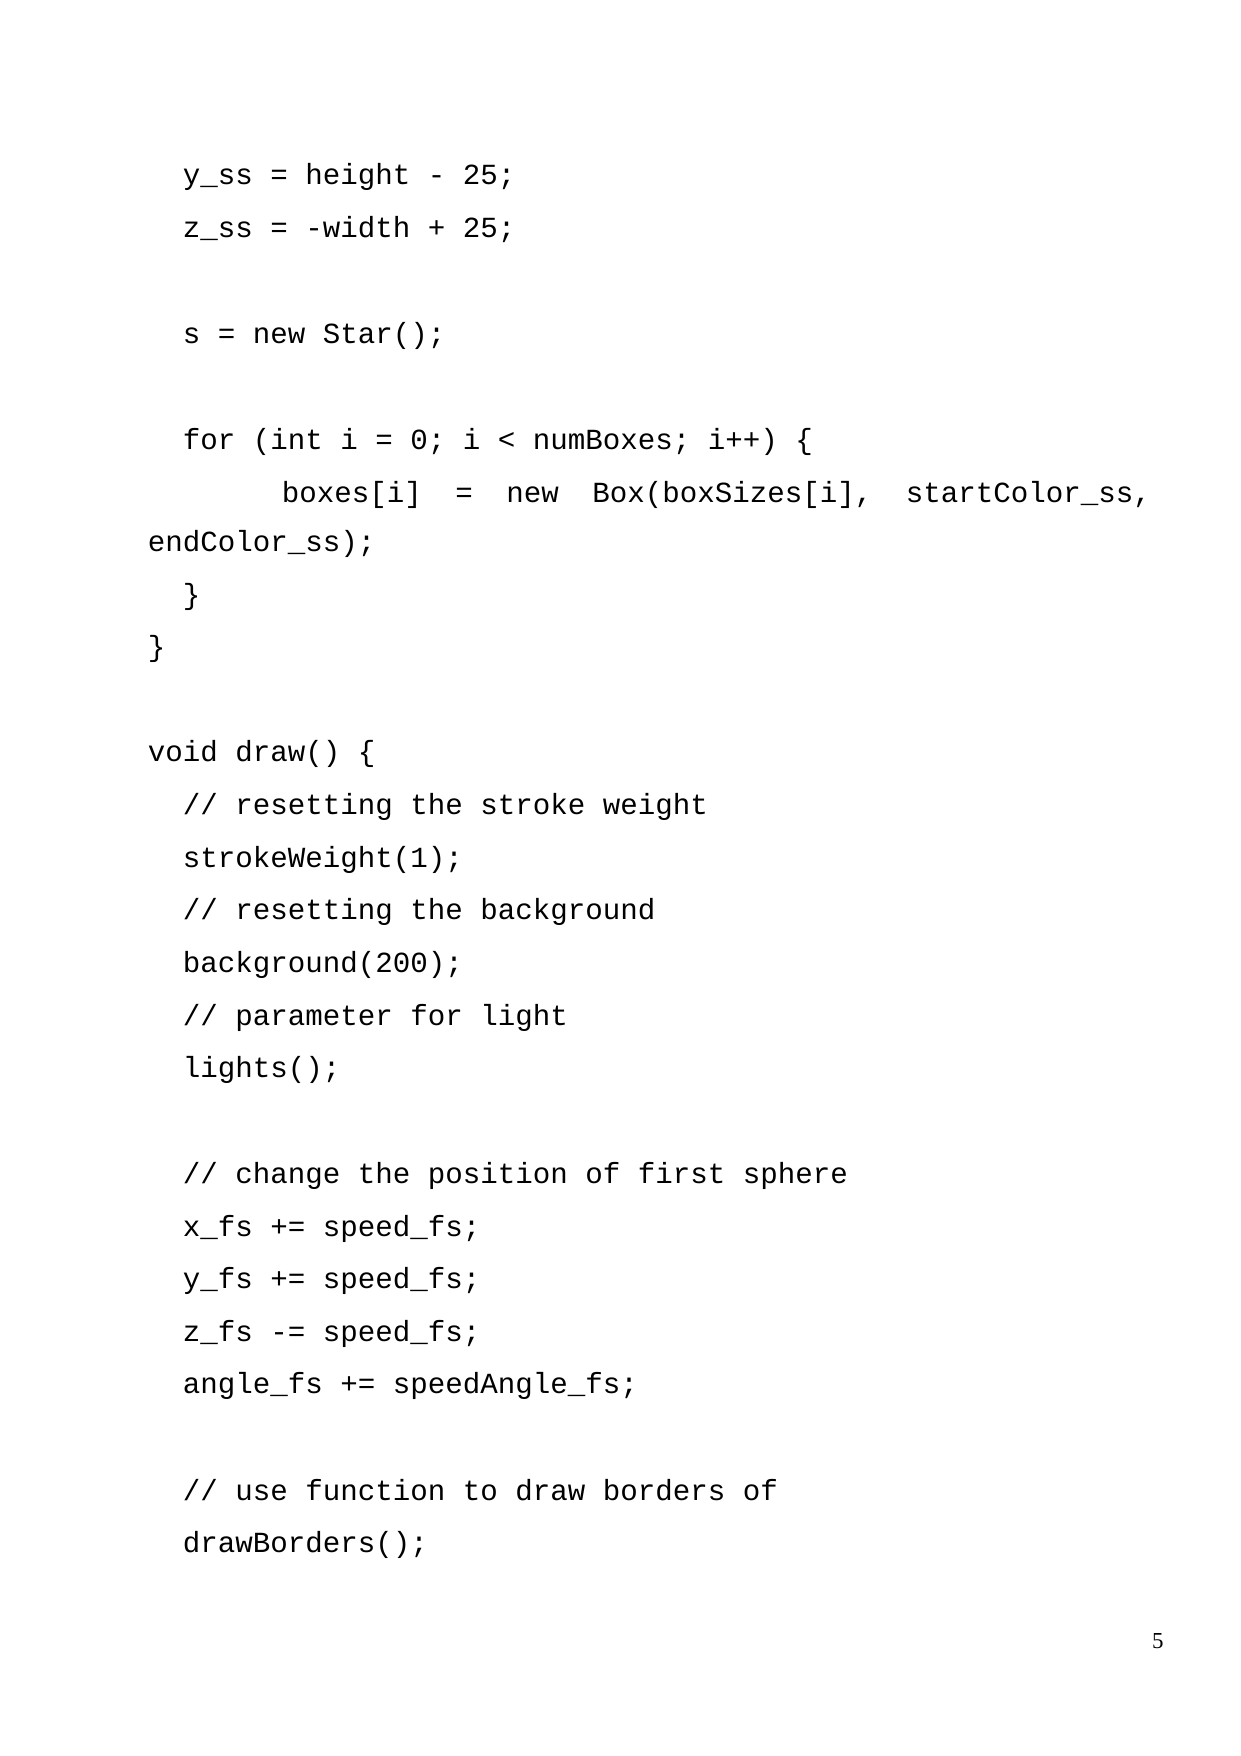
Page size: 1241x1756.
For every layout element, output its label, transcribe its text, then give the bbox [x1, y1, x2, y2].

text // resetting the background [148, 895, 1151, 928]
text z_ss = -width + 25; [148, 213, 1151, 246]
text z_fs -= speed_fs; [148, 1317, 1151, 1350]
text // use function to draw borders of [148, 1476, 1151, 1509]
text } [148, 632, 1151, 665]
text // resetting the stroke weight [148, 790, 1151, 823]
text background(200); [148, 948, 1151, 981]
text // parameter for light [148, 1001, 1151, 1034]
text angle_fs += speedAngle_fs; [148, 1370, 1151, 1403]
text drawBorders(); [148, 1528, 1151, 1561]
text void draw() { [148, 738, 1151, 771]
text x_fs += speed_fs; [148, 1212, 1151, 1245]
text } [148, 580, 1151, 613]
text strokeWeight(1); [148, 843, 1151, 876]
text y_ss = height - 25; [148, 160, 1151, 193]
text for (int i = 0; i < numBoxes; i++) { [148, 425, 1151, 458]
text boxes[i] = new Box(boxSizes[i], startColor_ss, endColor_ss); [148, 478, 1151, 560]
text // change the position of first sphere [148, 1159, 1151, 1192]
text y_fs += speed_fs; [148, 1264, 1151, 1297]
text s = new Star(); [148, 319, 1151, 352]
text lights(); [148, 1053, 1151, 1086]
